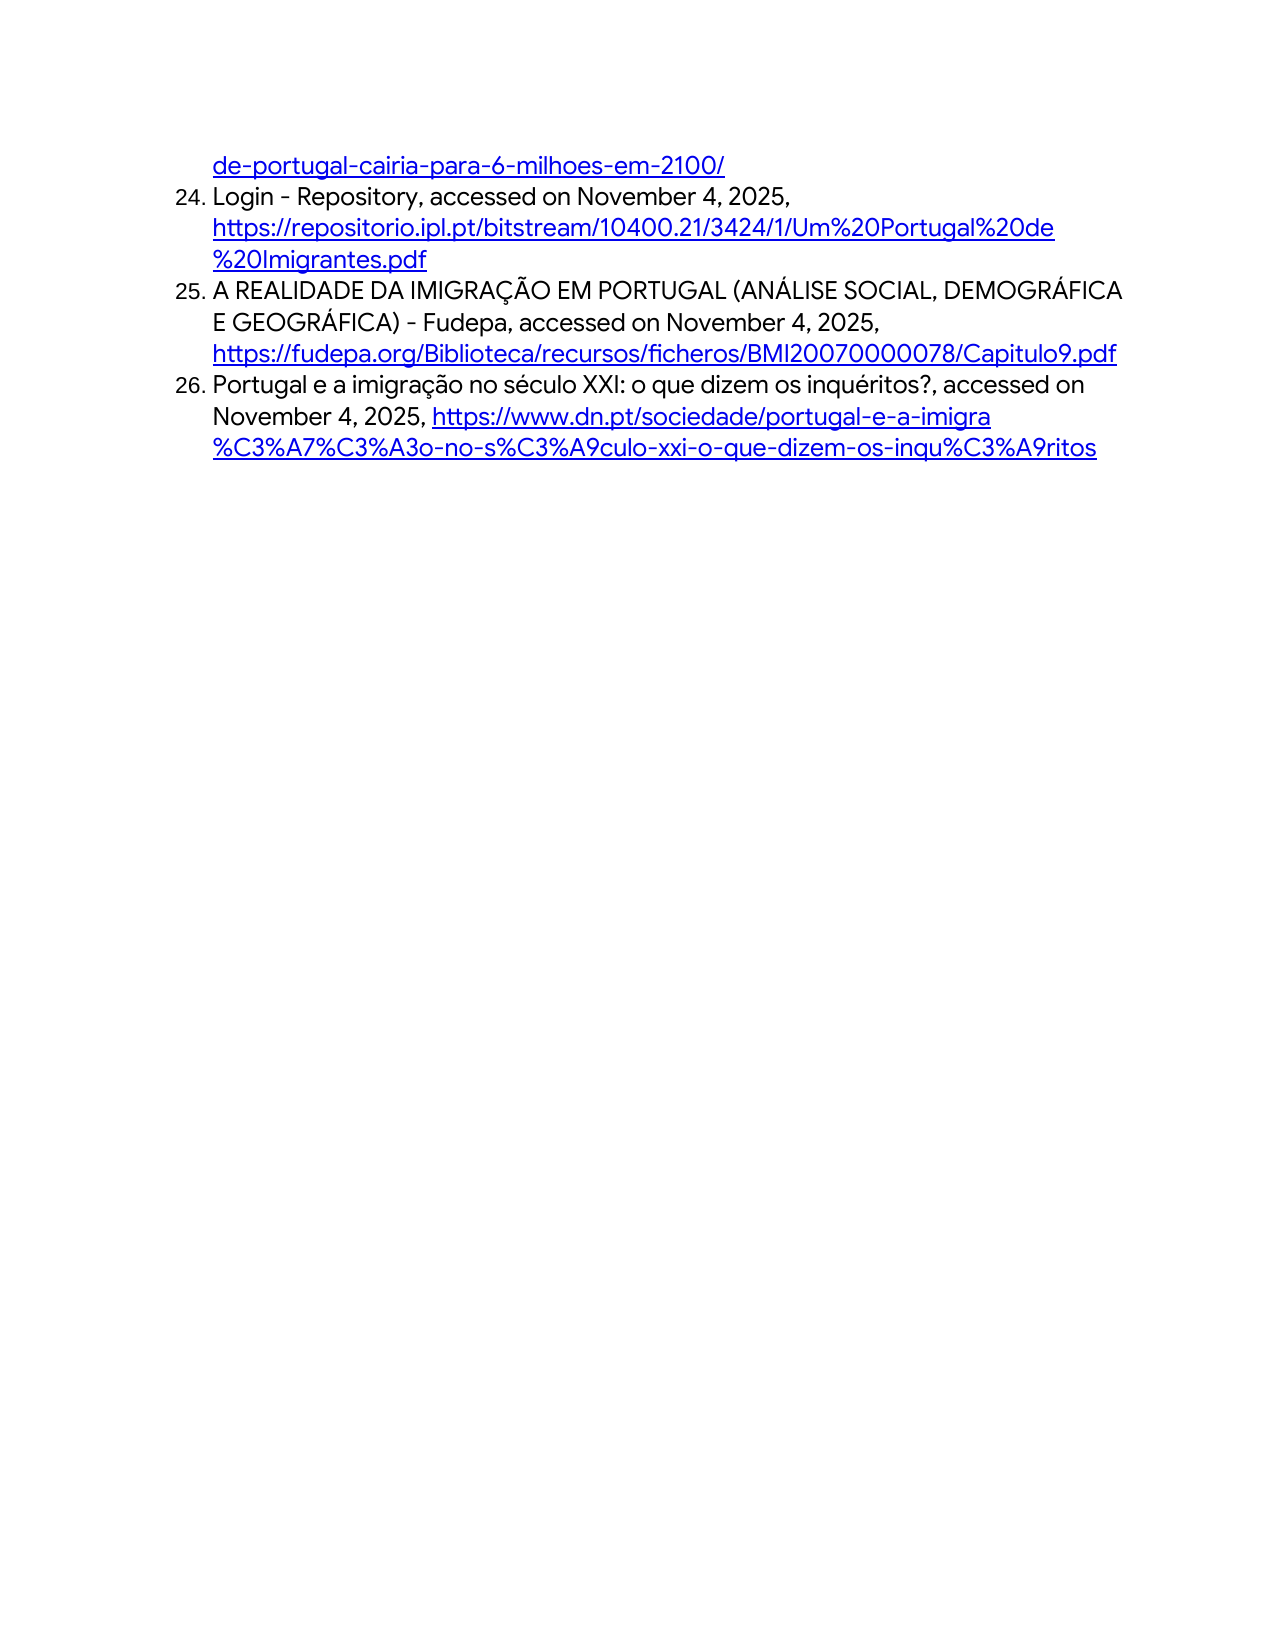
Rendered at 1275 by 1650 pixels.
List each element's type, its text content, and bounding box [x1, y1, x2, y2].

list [175, 150, 1125, 181]
list A REALIDADE DA IMIGRAÇÃO EM PORTUGAL (ANÁLISE SOCIAL, DEMOGRÁFICA E GEOGRÁFICA) - Fudepa, accessed on November 4, 2025, https://fudepa.org/Biblioteca/recursos/ficheros/BMI20070000078/Capitulo9.pdf [175, 275, 1125, 369]
list Portugal e a imigração no século XXI: o que dizem os inquéritos?, accessed on November 4, 2025, https://www.dn.pt/sociedade/portugal-e-a-imigra%C3%A7%C3%A3o-no-s%C3%A9culo-xxi-o-que-dizem-os-inqu%C3%A9ritos [175, 369, 1125, 463]
list Login - Repository, accessed on November 4, 2025, https://repositorio.ipl.pt/bitstream/10400.21/3424/1/Um%20Portugal%20de%20Imigrantes.pdf [175, 181, 1125, 275]
